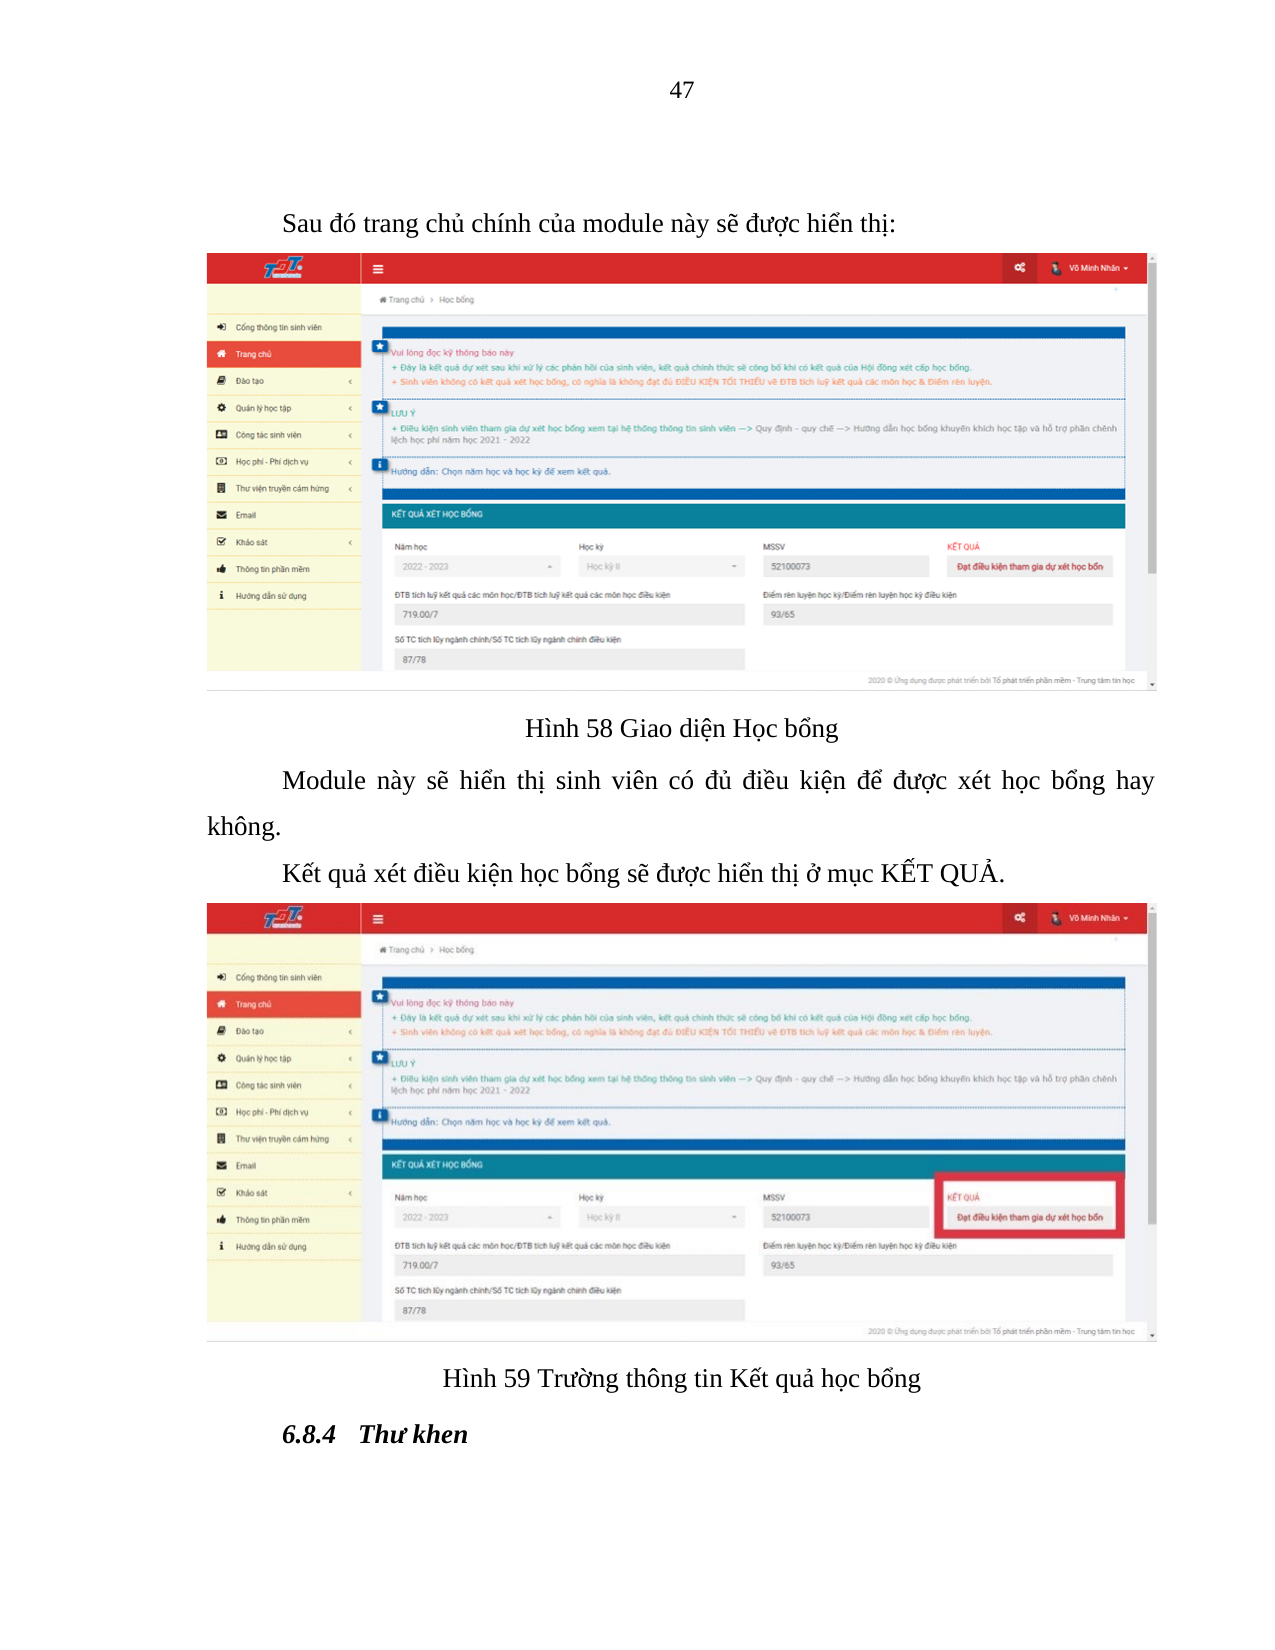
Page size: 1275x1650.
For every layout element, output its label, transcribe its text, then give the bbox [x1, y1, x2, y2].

text Hình 59 Trường thông tin Kết quả học bổng [207, 1362, 1157, 1393]
text 6.8.4 Thư khen [282, 1418, 1157, 1449]
picture [206, 903, 1157, 1342]
text Kết quả xét điều kiện học bổng sẽ được hiển thị ở mục KẾT QUẢ. [207, 857, 1157, 888]
text Sau đó trang chủ chính của module này sẽ được hiển thị: [207, 207, 1157, 238]
picture [206, 253, 1157, 691]
text Module này sẽ hiển thị sinh viên có đủ điều kiện để được xét học bổng hay không. [207, 764, 1157, 842]
text Hình 58 Giao diện Học bổng [207, 712, 1157, 743]
